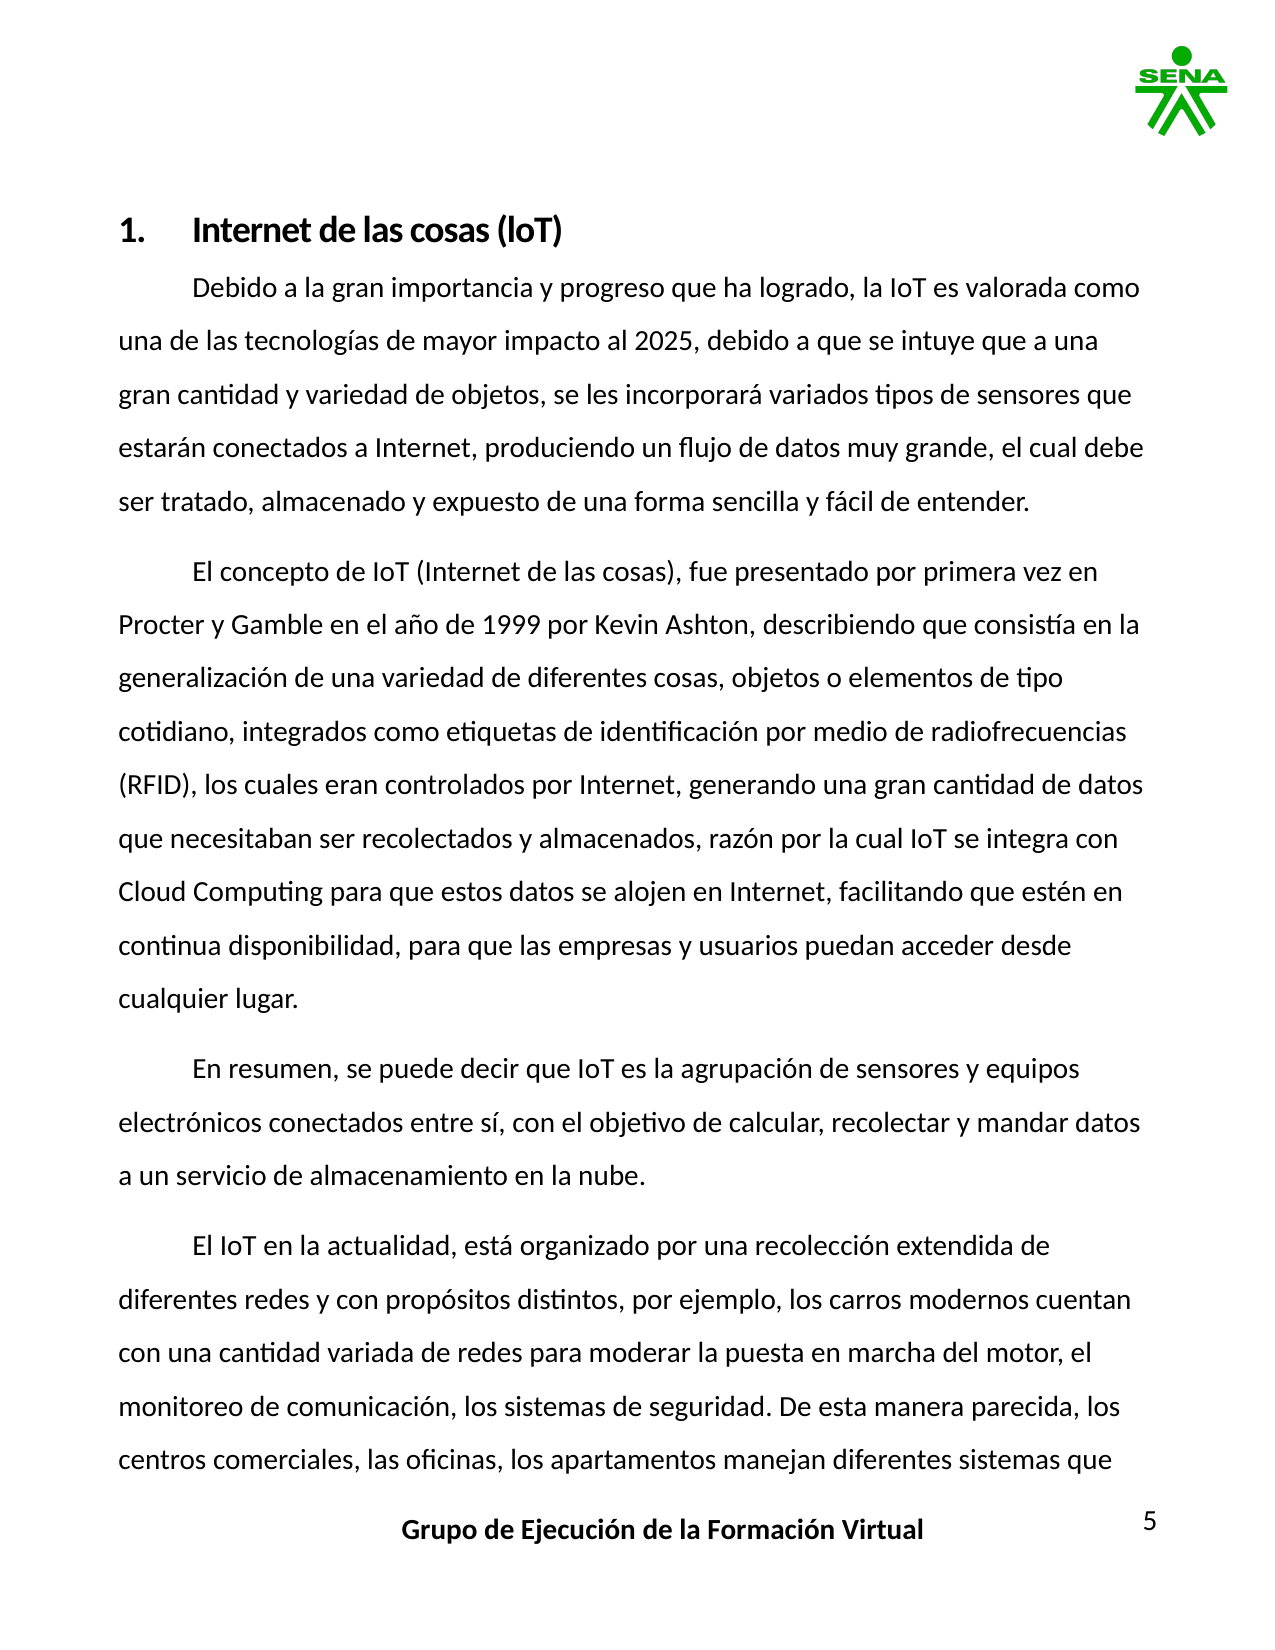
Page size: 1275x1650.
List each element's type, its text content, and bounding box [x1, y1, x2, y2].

text Debido a la gran importancia y progreso que ha logrado, la IoT es valorada como una de las tecnologías de mayor impacto al 2025, debido a que se intuye que a una gran cantidad y variedad de objetos, se les incorporará variados tipos de sensores que estarán conectados a Internet, produciendo un flujo de datos muy grande, el cual debe ser tratado, almacenado y expuesto de una forma sencilla y fácil de entender. [118, 269, 1157, 518]
subtitle Internet de las cosas (loT) [118, 206, 1157, 252]
text El concepto de IoT (Internet de las cosas), fue presentado por primera vez en Procter y Gamble en el año de 1999 por Kevin Ashton, describiendo que consistía en la generalización de una variedad de diferentes cosas, objetos o elementos de tipo cotidiano, integrados como etiquetas de identificación por medio de radiofrecuencias (RFID), los cuales eran controlados por Internet, generando una gran cantidad de datos que necesitaban ser recolectados y almacenados, razón por la cual IoT se integra con Cloud Computing para que estos datos se alojen en Internet, facilitando que estén en continua disponibilidad, para que las empresas y usuarios puedan acceder desde cualquier lugar. [118, 553, 1157, 1016]
picture [1135, 46, 1228, 136]
text En resumen, se puede decir que IoT es la agrupación de sensores y equipos electrónicos conectados entre sí, con el objetivo de calcular, recolectar y mandar datos a un servicio de almacenamiento en la nube. [118, 1050, 1157, 1193]
